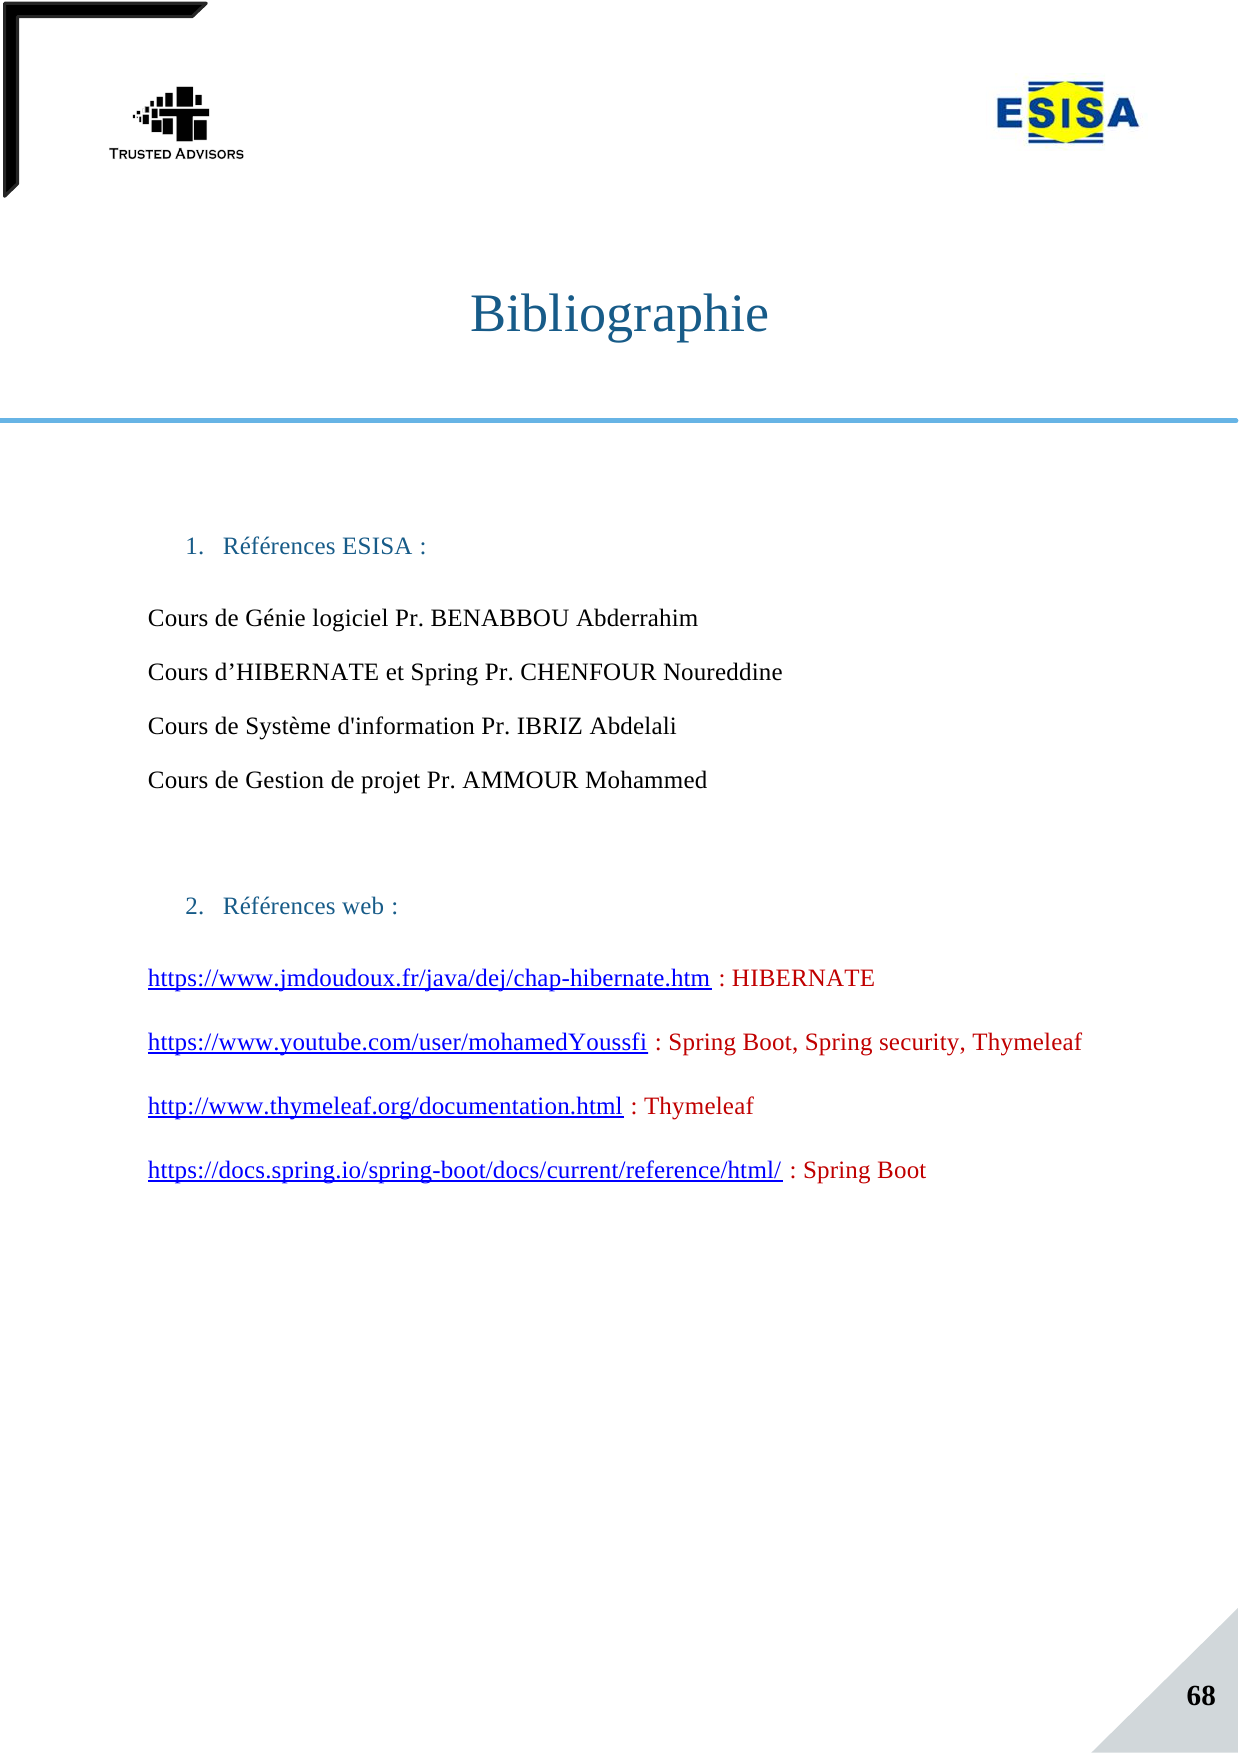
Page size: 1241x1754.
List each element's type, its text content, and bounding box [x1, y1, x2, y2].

list Références ESISA : [185, 531, 1092, 560]
text https://www.jmdoudoux.fr/java/dej/chap-hibernate.htm : HIBERNATE [148, 963, 1092, 992]
text Cours de Génie logiciel Pr. BENABBOU Abderrahim [148, 603, 1092, 632]
text https://docs.spring.io/spring-boot/docs/current/reference/html/ : Spring Boot [148, 1155, 1092, 1184]
picture [985, 73, 1149, 151]
text Cours de Système d'information Pr. IBRIZ Abdelali [148, 711, 1092, 740]
text https://www.youtube.com/user/mohamedYoussfi : Spring Boot, Spring security, Thymeleaf [148, 1027, 1092, 1056]
picture [95, 73, 258, 163]
list Références web : [185, 891, 1092, 920]
text Bibliographie [148, 281, 1092, 343]
text Cours de Gestion de projet Pr. AMMOUR Mohammed [148, 765, 1092, 794]
text Cours d’HIBERNATE et Spring Pr. CHENFOUR Noureddine [148, 657, 1092, 686]
text http://www.thymeleaf.org/documentation.html : Thymeleaf [148, 1091, 1092, 1120]
